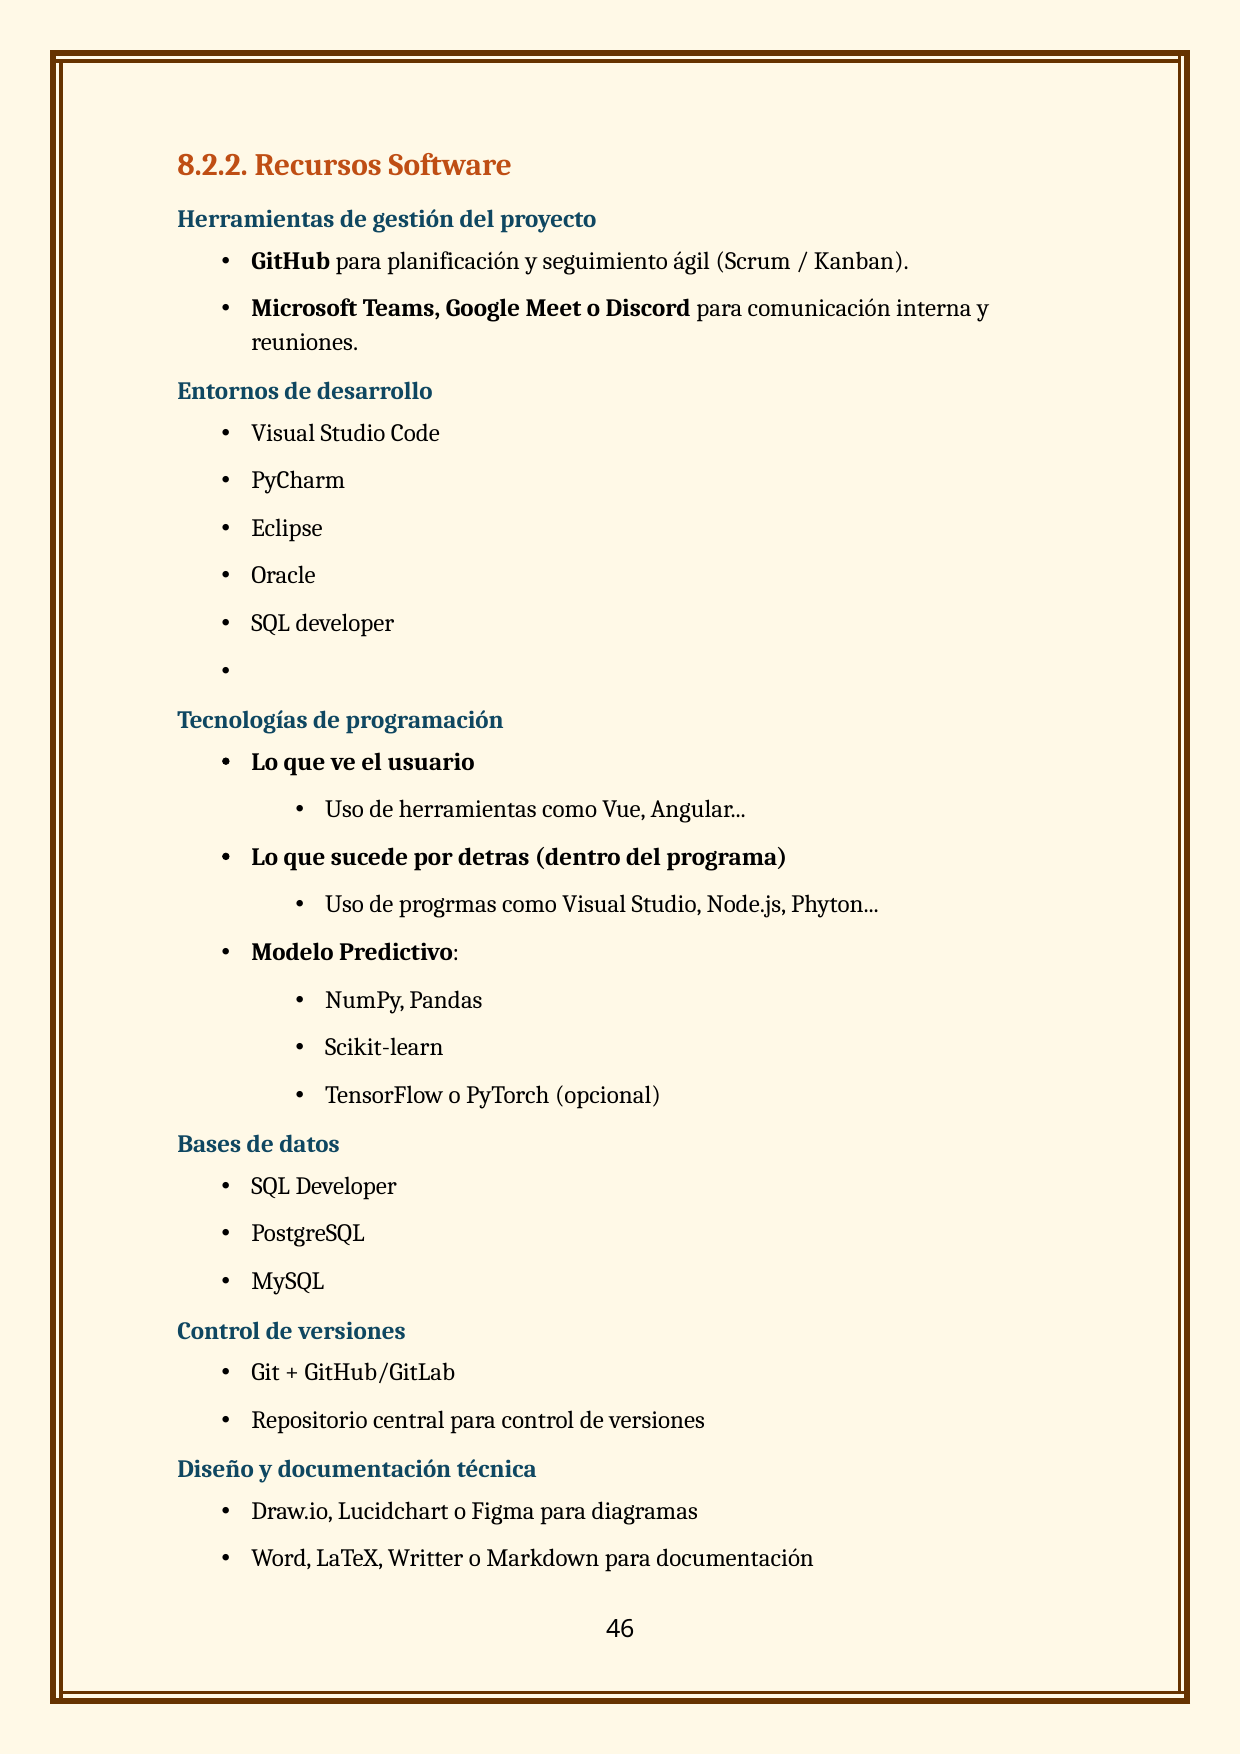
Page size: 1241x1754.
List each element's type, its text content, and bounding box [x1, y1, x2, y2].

list Visual Studio Code [221, 418, 1063, 447]
list Git + GitHub/GitLab [221, 1358, 1063, 1387]
list PostgreSQL [221, 1219, 1063, 1248]
list TensorFlow o PyTorch (opcional) [295, 1081, 1063, 1109]
subtitle 8.2.2. Recursos Software [177, 147, 1063, 183]
subtitle Bases de datos [177, 1130, 1063, 1159]
list SQL developer [221, 609, 1063, 638]
subtitle Control de versiones [177, 1317, 1063, 1345]
subtitle Diseño y documentación técnica [177, 1455, 1063, 1484]
list Uso de herramientas como Vue, Angular... [295, 795, 1063, 824]
list SQL Developer [221, 1172, 1063, 1201]
list PyCharm [221, 466, 1063, 495]
subtitle Tecnologías de programación [177, 706, 1063, 735]
list Lo que ve el usuario [221, 747, 1063, 776]
list Oracle [221, 561, 1063, 590]
list Uso de progrmas como Visual Studio, Node.js, Phyton... [295, 890, 1063, 919]
subtitle Entornos de desarrollo [177, 377, 1063, 406]
list Eclipse [221, 514, 1063, 542]
list Draw.io, Lucidchart o Figma para diagramas [221, 1497, 1063, 1525]
list Modelo Predictivo: [221, 938, 1063, 967]
list Repositorio central para control de versiones [221, 1406, 1063, 1434]
list Lo que sucede por detras (dentro del programa) [221, 843, 1063, 871]
list Scikit-learn [295, 1033, 1063, 1062]
list Microsoft Teams, Google Meet o Discord para comunicación interna y reuniones. [221, 294, 1063, 356]
list NumPy, Pandas [295, 986, 1063, 1014]
list MySQL [221, 1267, 1063, 1296]
list Word, LaTeX, Writter o Markdown para documentación [221, 1544, 1063, 1573]
list GitHub para planificación y seguimiento ágil (Scrum / Kanban). [221, 247, 1063, 276]
subtitle Herramientas de gestión del proyecto [177, 205, 1063, 234]
